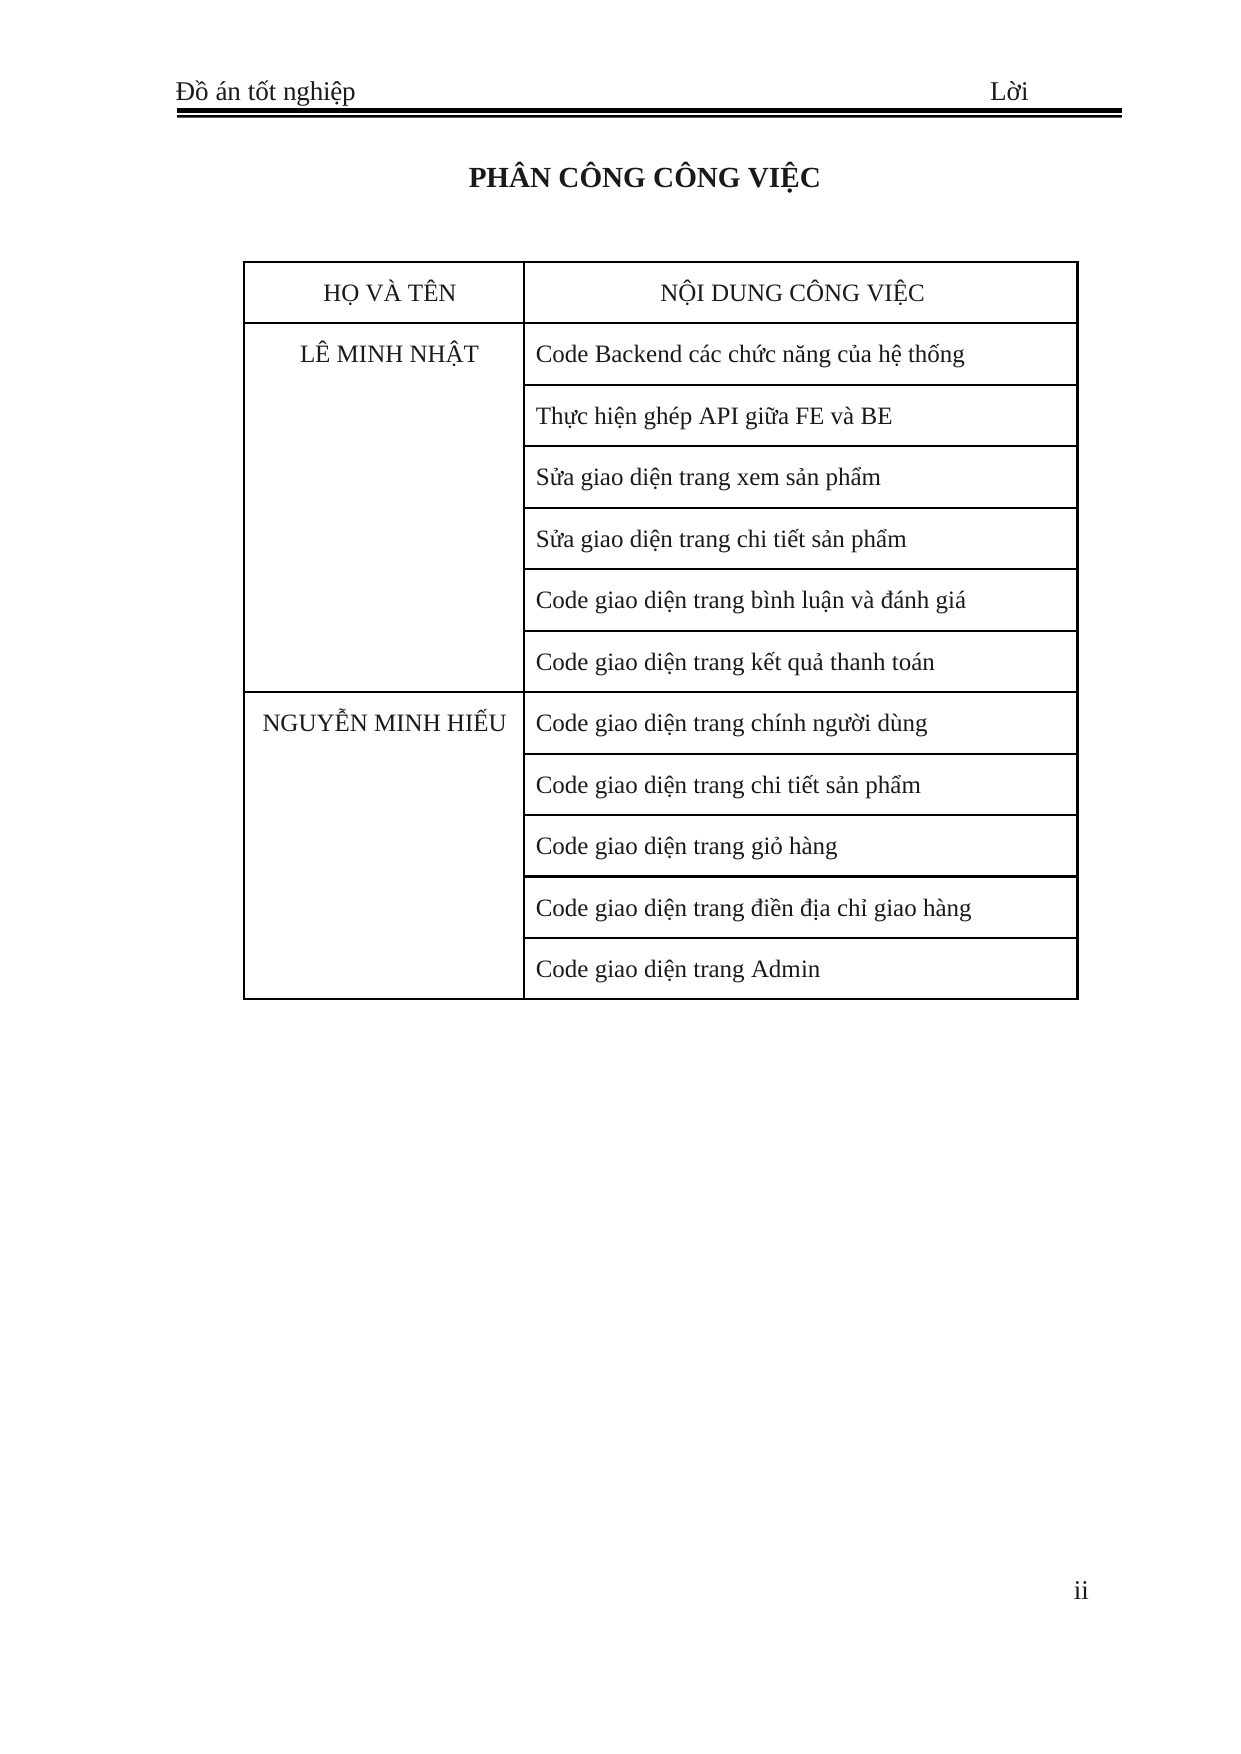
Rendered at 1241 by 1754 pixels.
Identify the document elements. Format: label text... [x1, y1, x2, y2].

table_cell Code giao diện trang bình luận và đánh giá [525, 570, 1076, 629]
table_cell Code giao diện trang điền địa chỉ giao hàng [525, 878, 1076, 937]
table_cell Sửa giao diện trang xem sản phẩm [525, 447, 1076, 507]
table_cell Code giao diện trang giỏ hàng [525, 816, 1076, 875]
table_cell Code giao diện trang Admin [525, 939, 1076, 998]
table_cell Code giao diện trang kết quả thanh toán [525, 632, 1076, 691]
table_cell Code Backend các chức năng của hệ thống [525, 324, 1076, 384]
table_cell NGUYỄN MINH HIẾU [245, 693, 523, 998]
table_cell Sửa giao diện trang chi tiết sản phẩm [525, 509, 1076, 568]
subtitle PHÂN CÔNG CÔNG VIỆC [201, 161, 1088, 194]
table_cell Code giao diện trang chi tiết sản phẩm [525, 755, 1076, 814]
table_cell Thực hiện ghép API giữa FE và BE [525, 386, 1076, 445]
table_cell LÊ MINH NHẬT [245, 324, 523, 691]
table_cell Code giao diện trang chính người dùng [525, 693, 1076, 752]
table_header HỌ VÀ TÊN [245, 263, 523, 322]
table_header NỘI DUNG CÔNG VIỆC [525, 263, 1076, 322]
